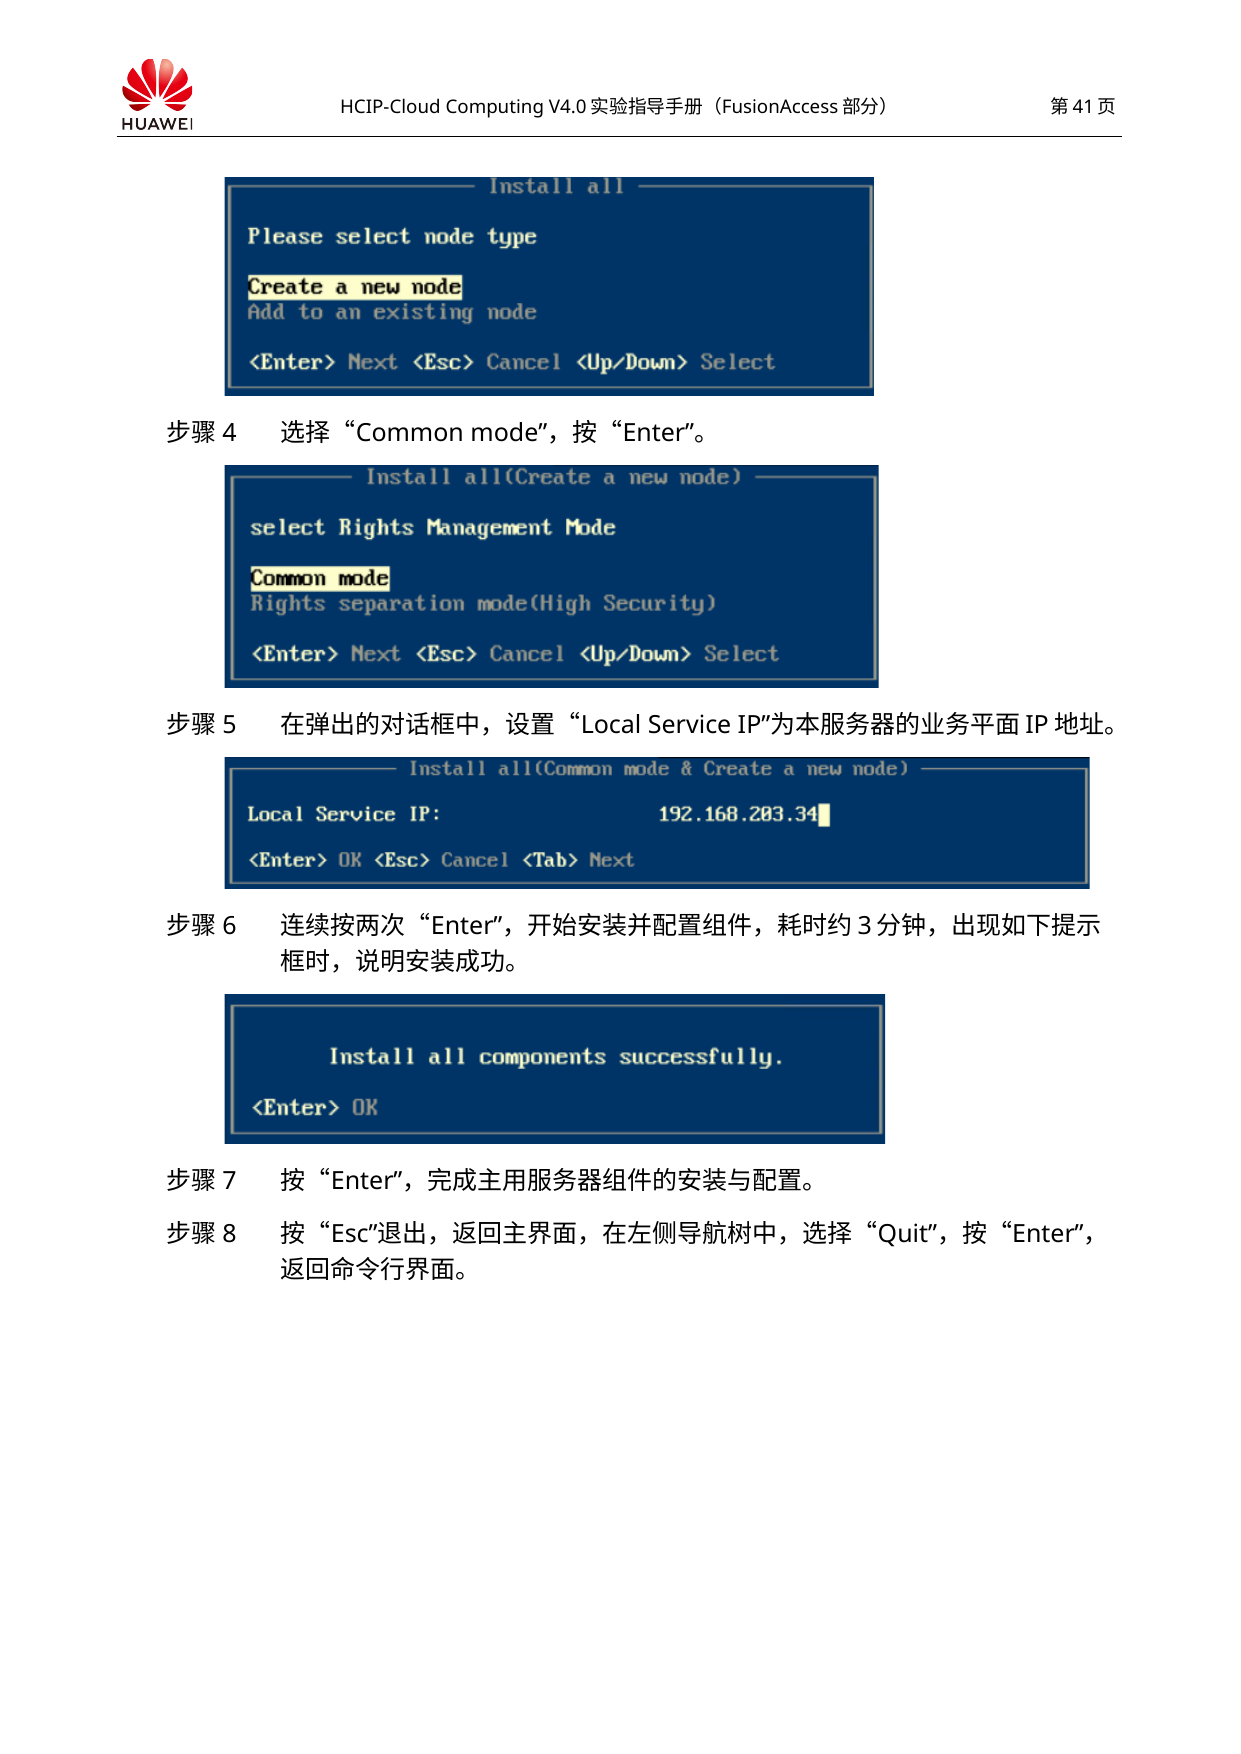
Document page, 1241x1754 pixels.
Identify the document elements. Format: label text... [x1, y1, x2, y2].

picture [224, 177, 874, 396]
picture [122, 59, 193, 130]
text 按“Enter”，完成主用服务器组件的安装与配置。 [236, 1161, 1122, 1197]
picture [224, 465, 879, 688]
text 按“Esc”退出，返回主界面，在左侧导航树中，选择“Quit”，按“Enter”，返回命令行界面。 [236, 1213, 1122, 1286]
picture [224, 994, 886, 1144]
text 连续按两次“Enter”，开始安装并配置组件，耗时约3分钟，出现如下提示框时，说明安装成功。 [236, 906, 1122, 978]
text 在弹出的对话框中，设置“Local Service IP”为本服务器的业务平面IP地址。 [236, 704, 1122, 741]
text 选择“Common mode”，按“Enter”。 [236, 413, 1122, 449]
picture [224, 757, 1090, 889]
